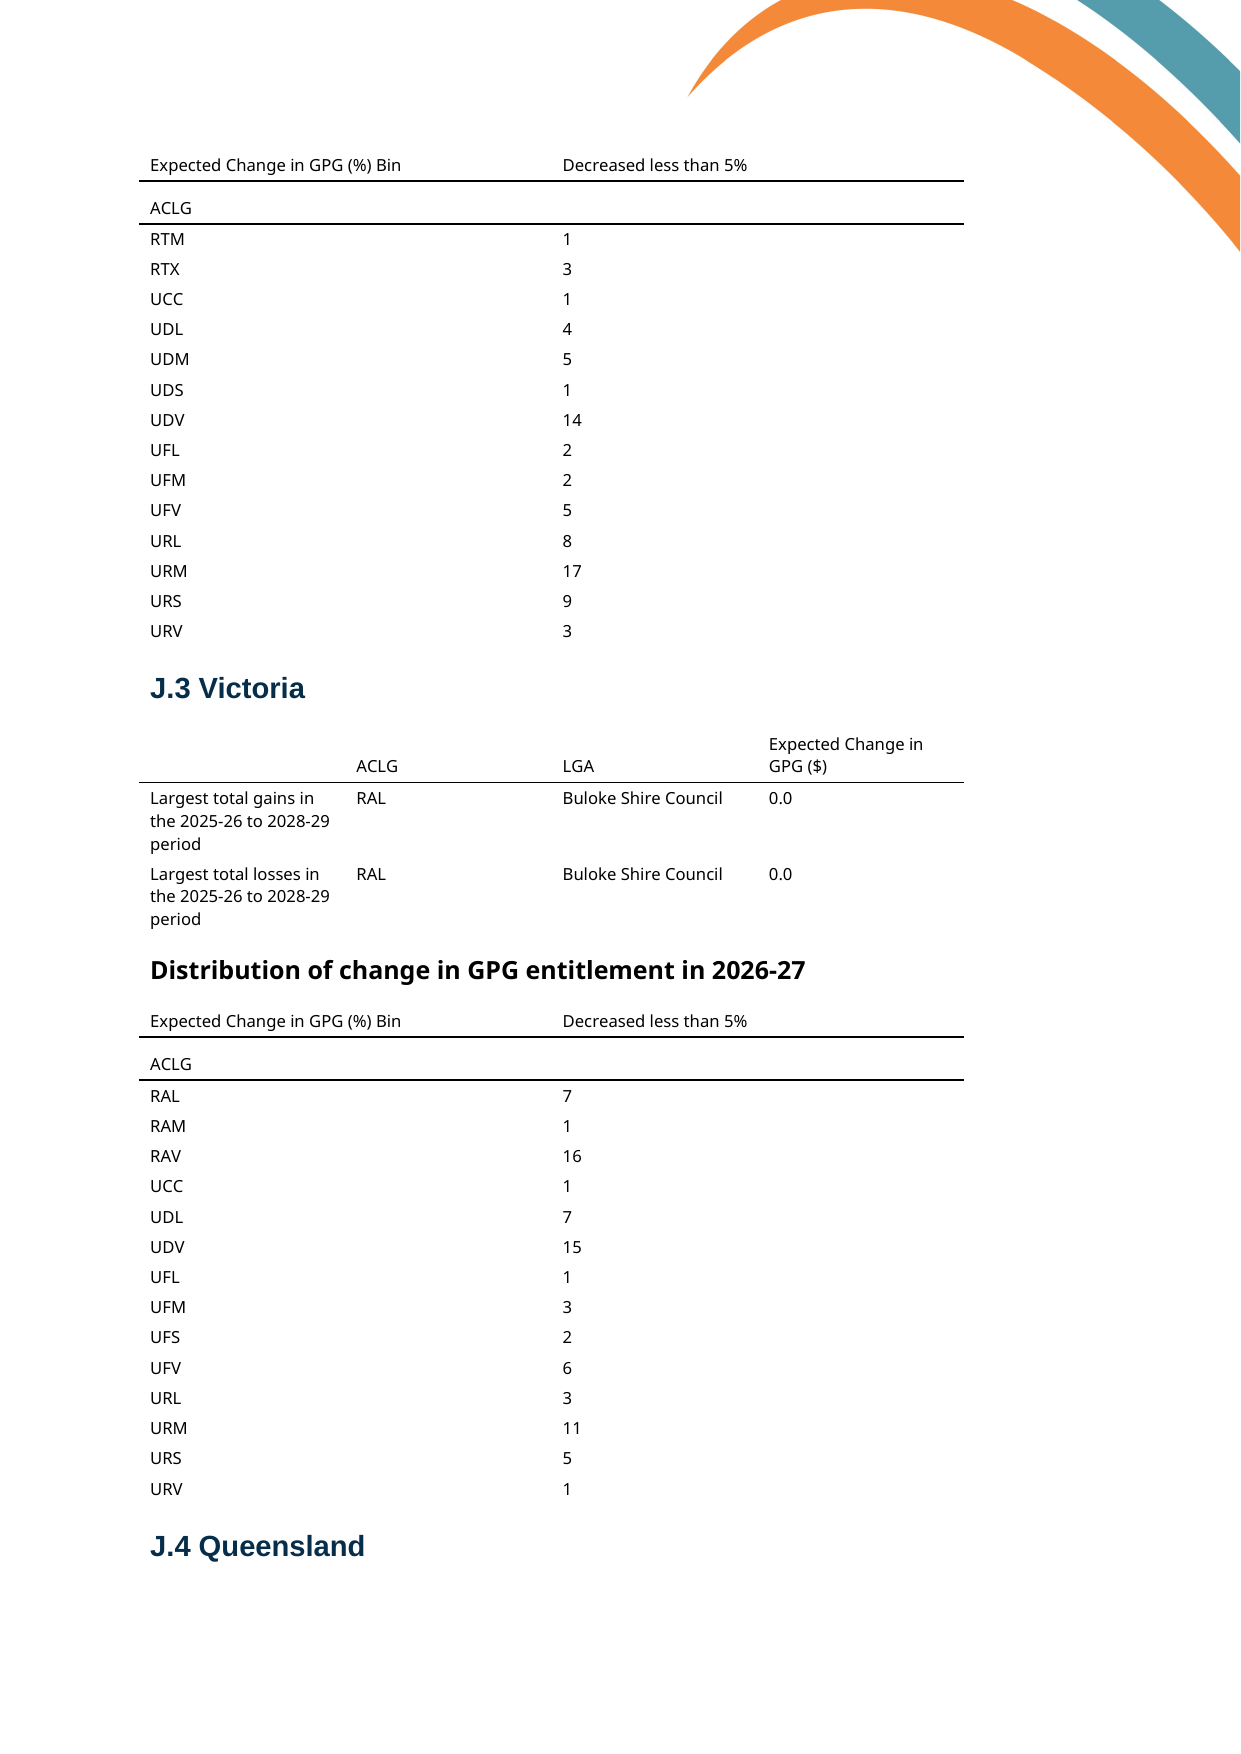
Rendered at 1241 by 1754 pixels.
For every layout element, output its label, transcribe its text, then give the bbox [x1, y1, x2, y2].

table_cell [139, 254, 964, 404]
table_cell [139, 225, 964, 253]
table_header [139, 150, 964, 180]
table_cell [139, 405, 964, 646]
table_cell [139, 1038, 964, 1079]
subtitle J.4 Queensland [150, 1529, 1090, 1562]
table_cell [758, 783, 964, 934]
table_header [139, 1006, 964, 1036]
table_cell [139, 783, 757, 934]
picture [19, 0, 1241, 306]
subtitle J.3 Victoria [150, 671, 1090, 705]
text Distribution of change in GPG entitlement in 2026-27 [150, 953, 1090, 987]
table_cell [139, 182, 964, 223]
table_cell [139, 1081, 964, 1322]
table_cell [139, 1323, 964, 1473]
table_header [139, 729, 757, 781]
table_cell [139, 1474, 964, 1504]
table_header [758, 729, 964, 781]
